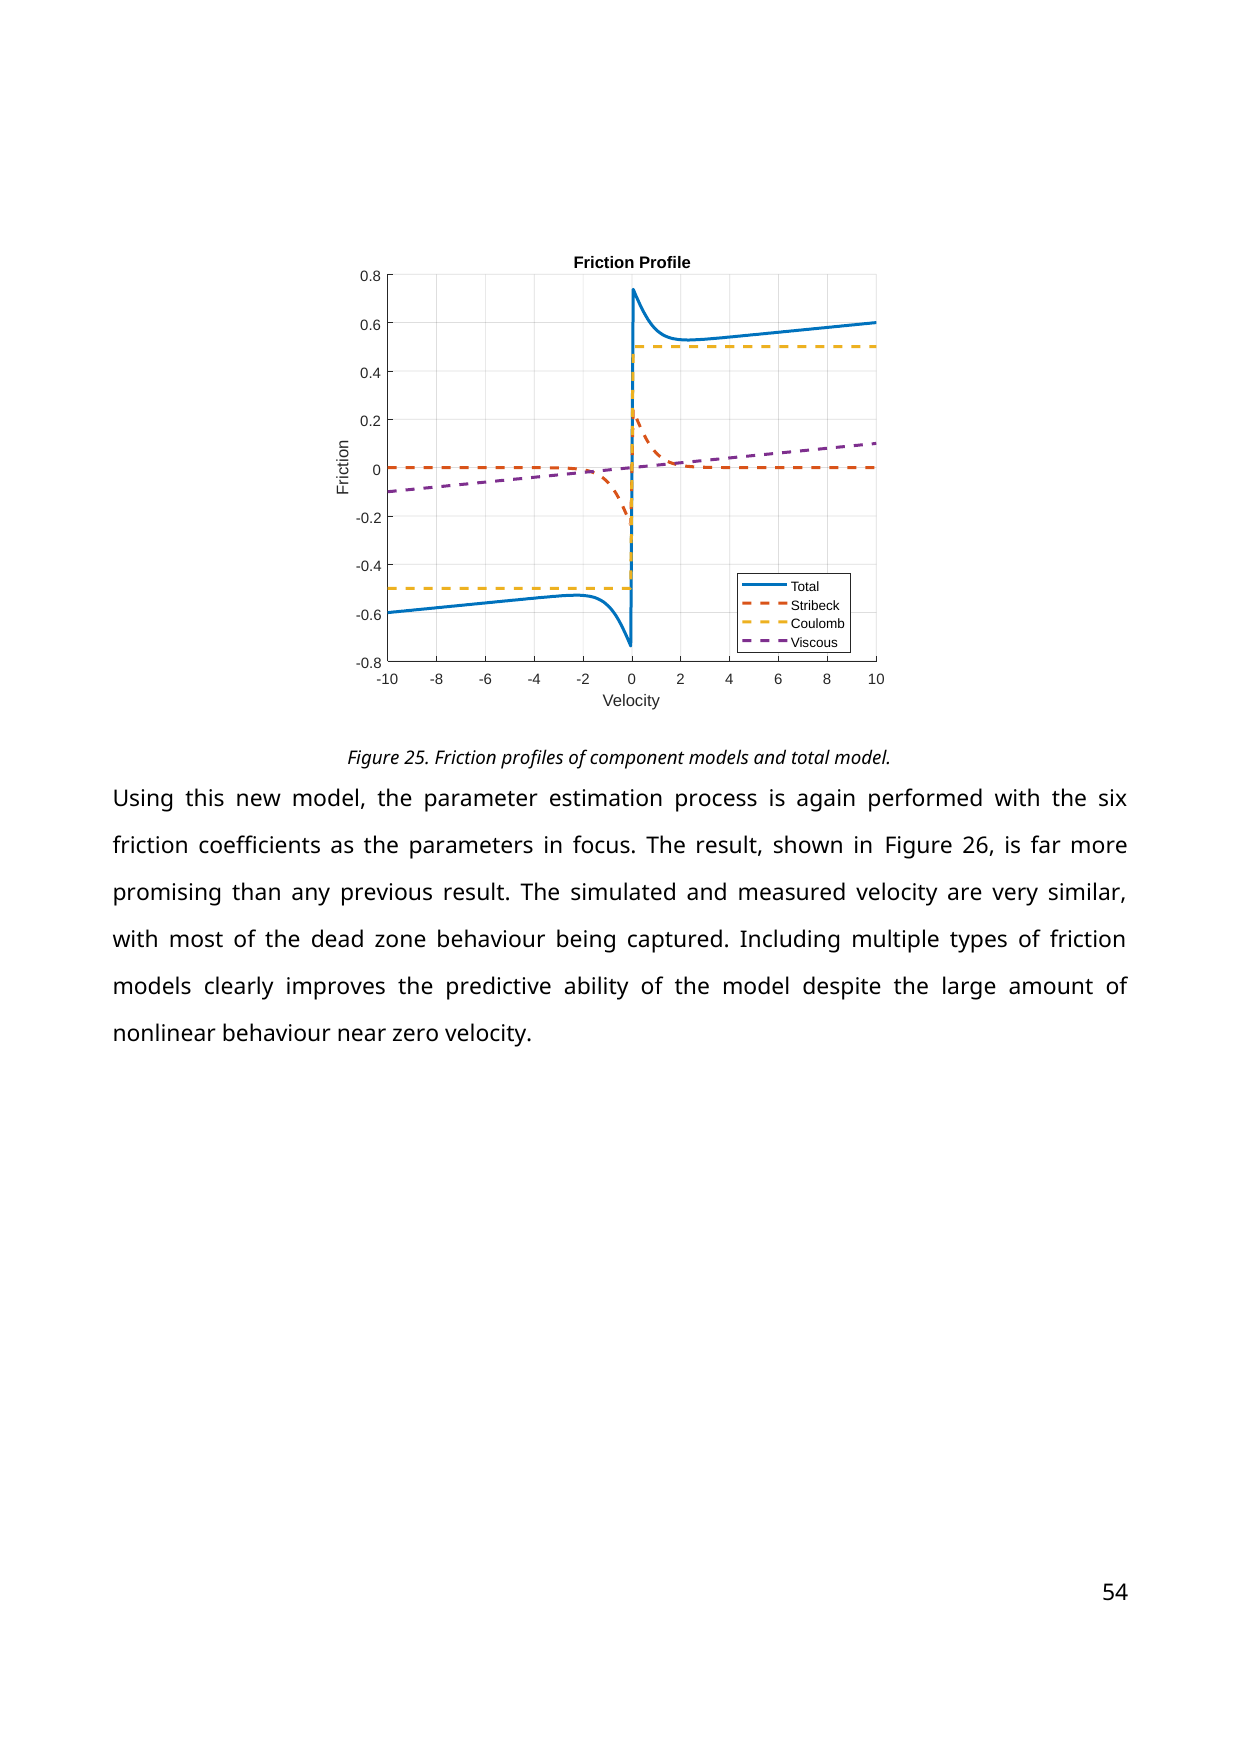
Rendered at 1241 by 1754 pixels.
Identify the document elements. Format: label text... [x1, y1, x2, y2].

text Using this new model, the parameter estimation process is again performed with the six friction coefficients as the parameters in focus. The result, shown in Figure 26, is far more promising than any previous result. The simulated and measured velocity are very similar, with most of the dead zone behaviour being captured. Including multiple types of friction models clearly improves the predictive ability of the model despite the large amount of nonlinear behaviour near zero velocity. [112, 782, 1128, 1048]
